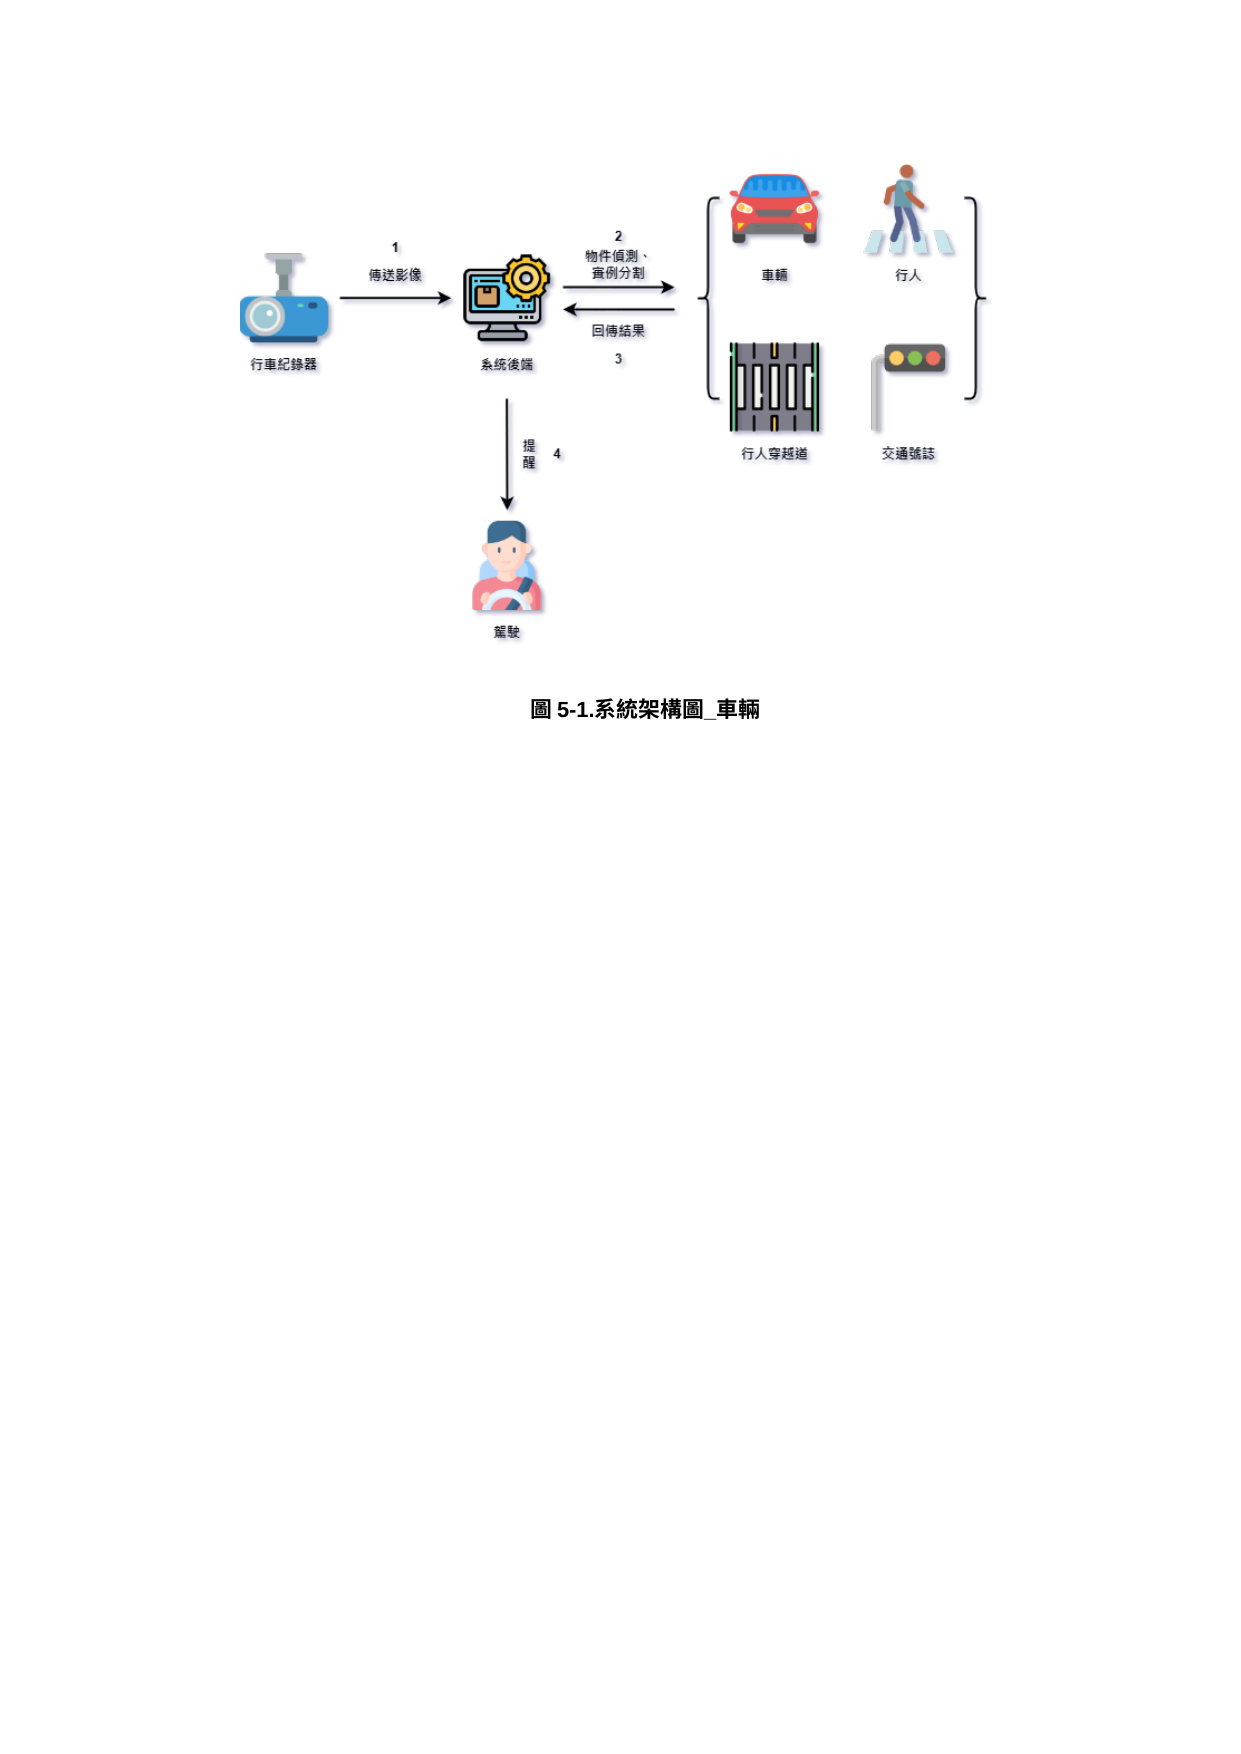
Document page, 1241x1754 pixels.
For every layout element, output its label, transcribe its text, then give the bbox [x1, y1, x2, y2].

picture [240, 164, 1001, 667]
list 圖5-1.系統架構圖_車輛 [198, 689, 1092, 727]
